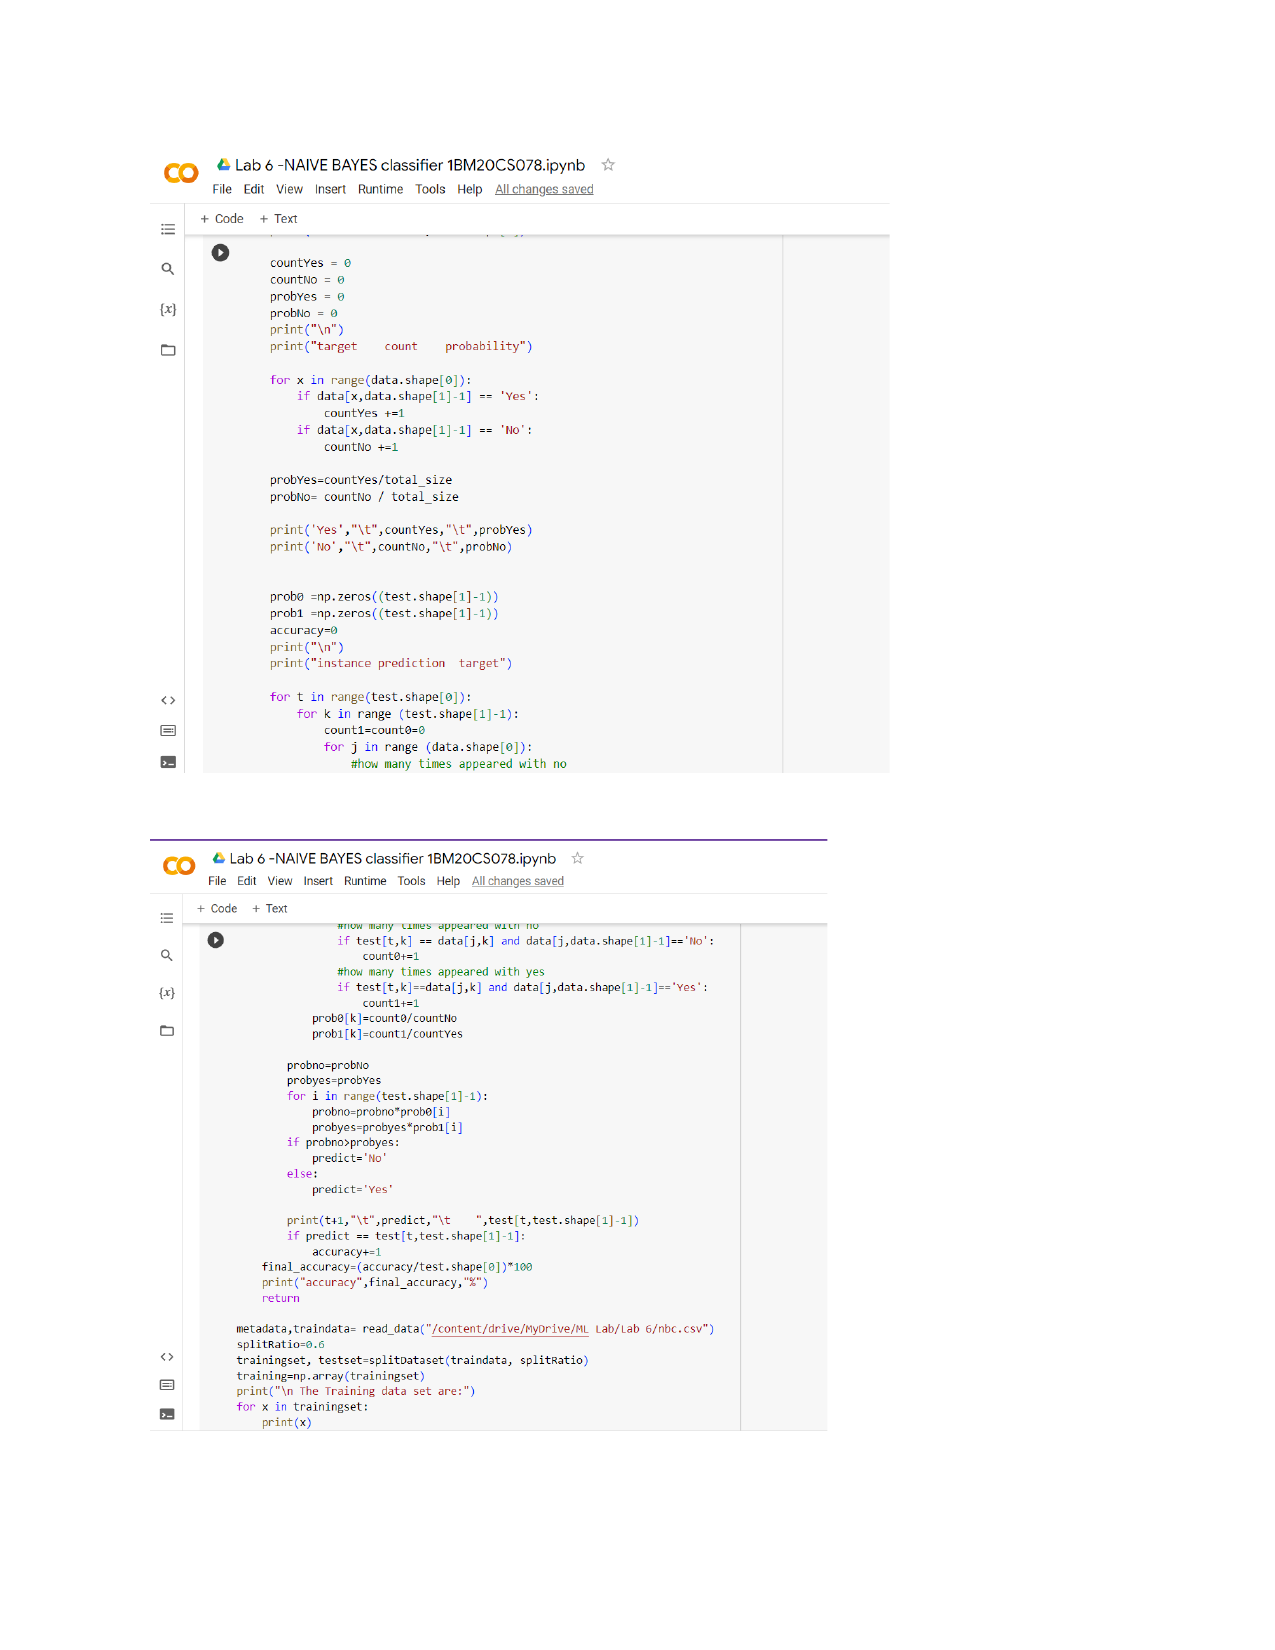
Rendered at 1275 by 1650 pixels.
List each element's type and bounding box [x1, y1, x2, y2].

picture [150, 839, 828, 1431]
picture [150, 150, 890, 773]
